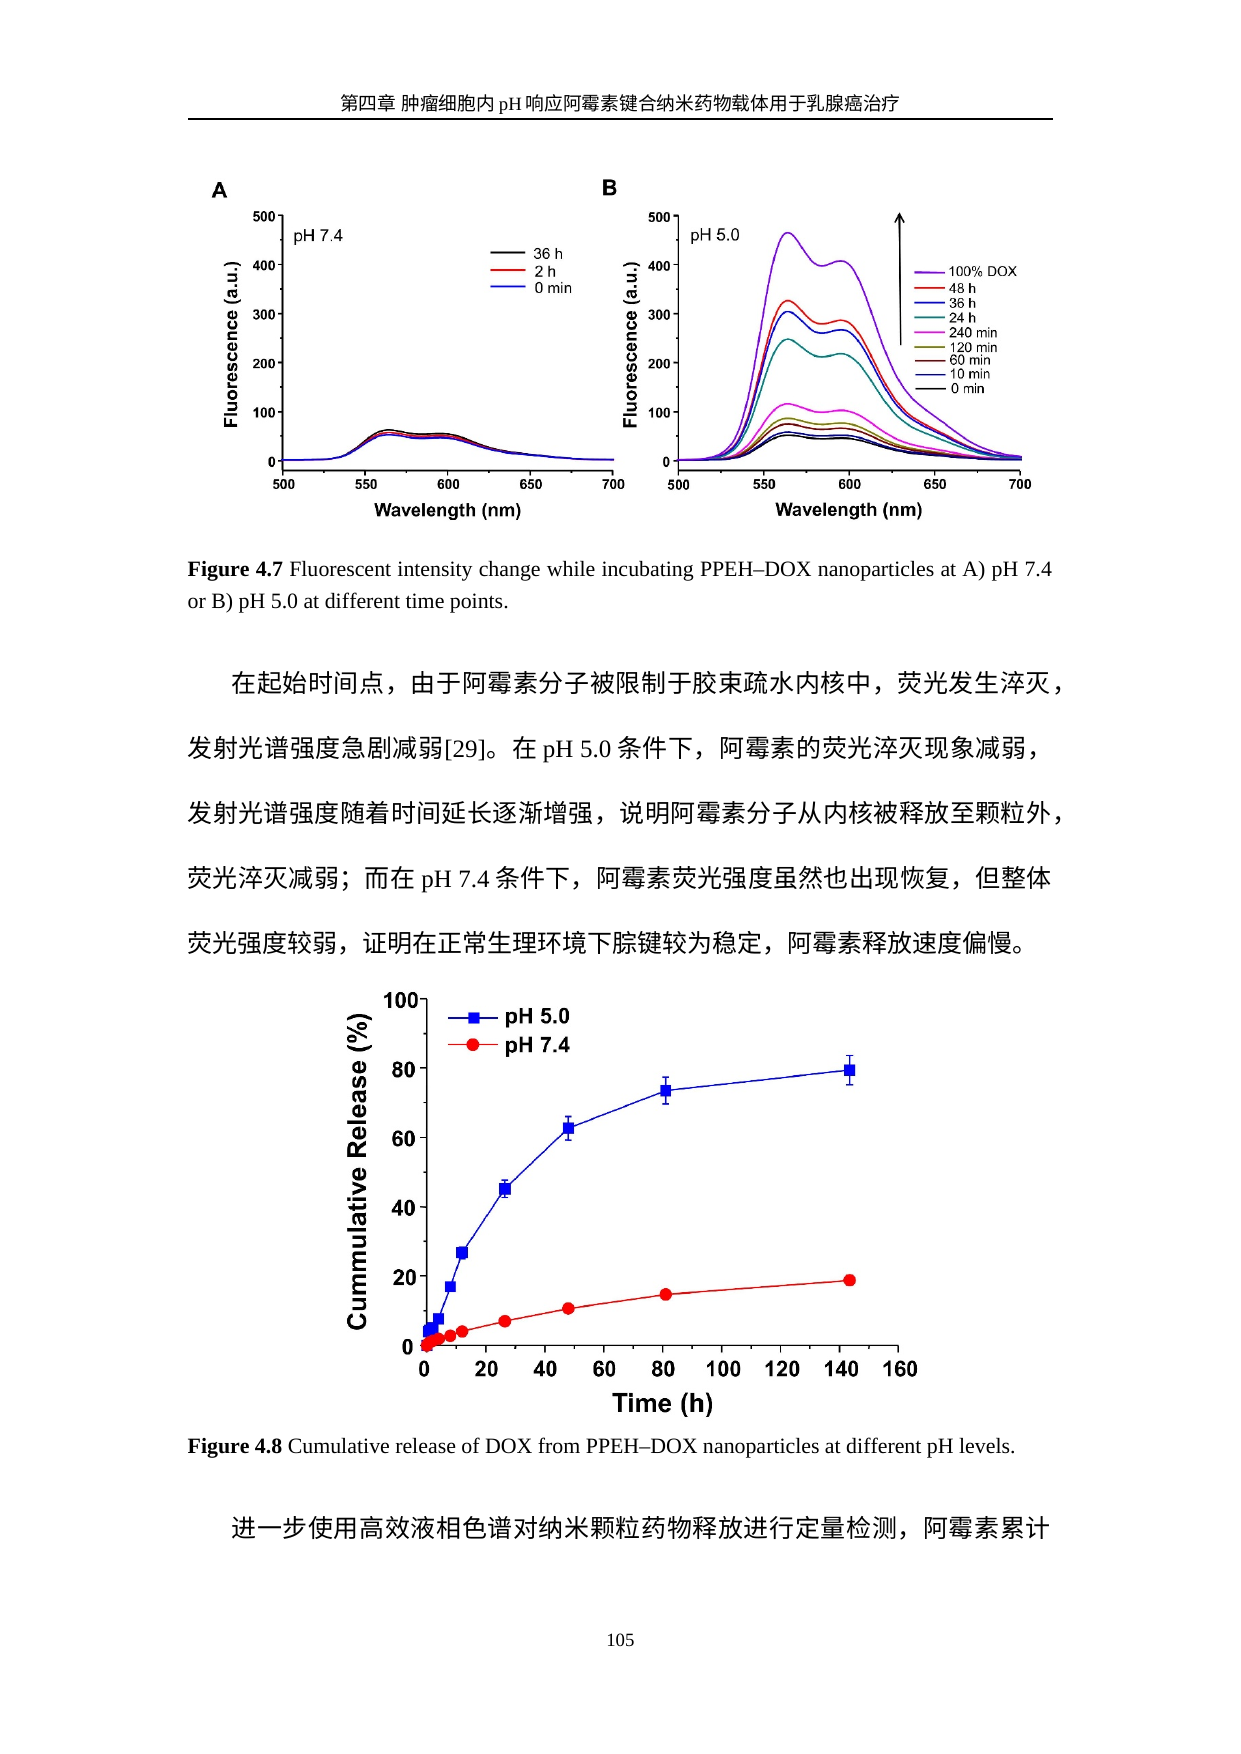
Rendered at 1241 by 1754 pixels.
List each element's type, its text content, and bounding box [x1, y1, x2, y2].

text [187, 1494, 1053, 1559]
text Figure 4.8 Cumulative release of DOX from PPEH–DOX nanoparticles at different pH levels. [187, 1429, 1053, 1462]
picture [187, 161, 1053, 536]
text 在起始时间点，由于阿霉素分子被限制于胶束疏水内核中，荧光发生淬灭，发射光谱强度急剧减弱[29]。在pH 5.0条件下，阿霉素的荧光淬灭现象减弱，发射光谱强度随着时间延长逐渐增强，说明阿霉素分子从内核被释放至颗粒外，荧光淬灭减弱；而在pH 7.4条件下，阿霉素荧光强度虽然也出现恢复，但整体荧光强度较弱，证明在正常生理环境下腙键较为稳定，阿霉素释放速度偏慢。 [187, 649, 1053, 974]
picture [314, 974, 926, 1421]
text Figure 4.7 Fluorescent intensity change while incubating PPEH–DOX nanoparticles at A) pH 7.4 or B) pH 5.0 at different time points. [187, 552, 1053, 617]
